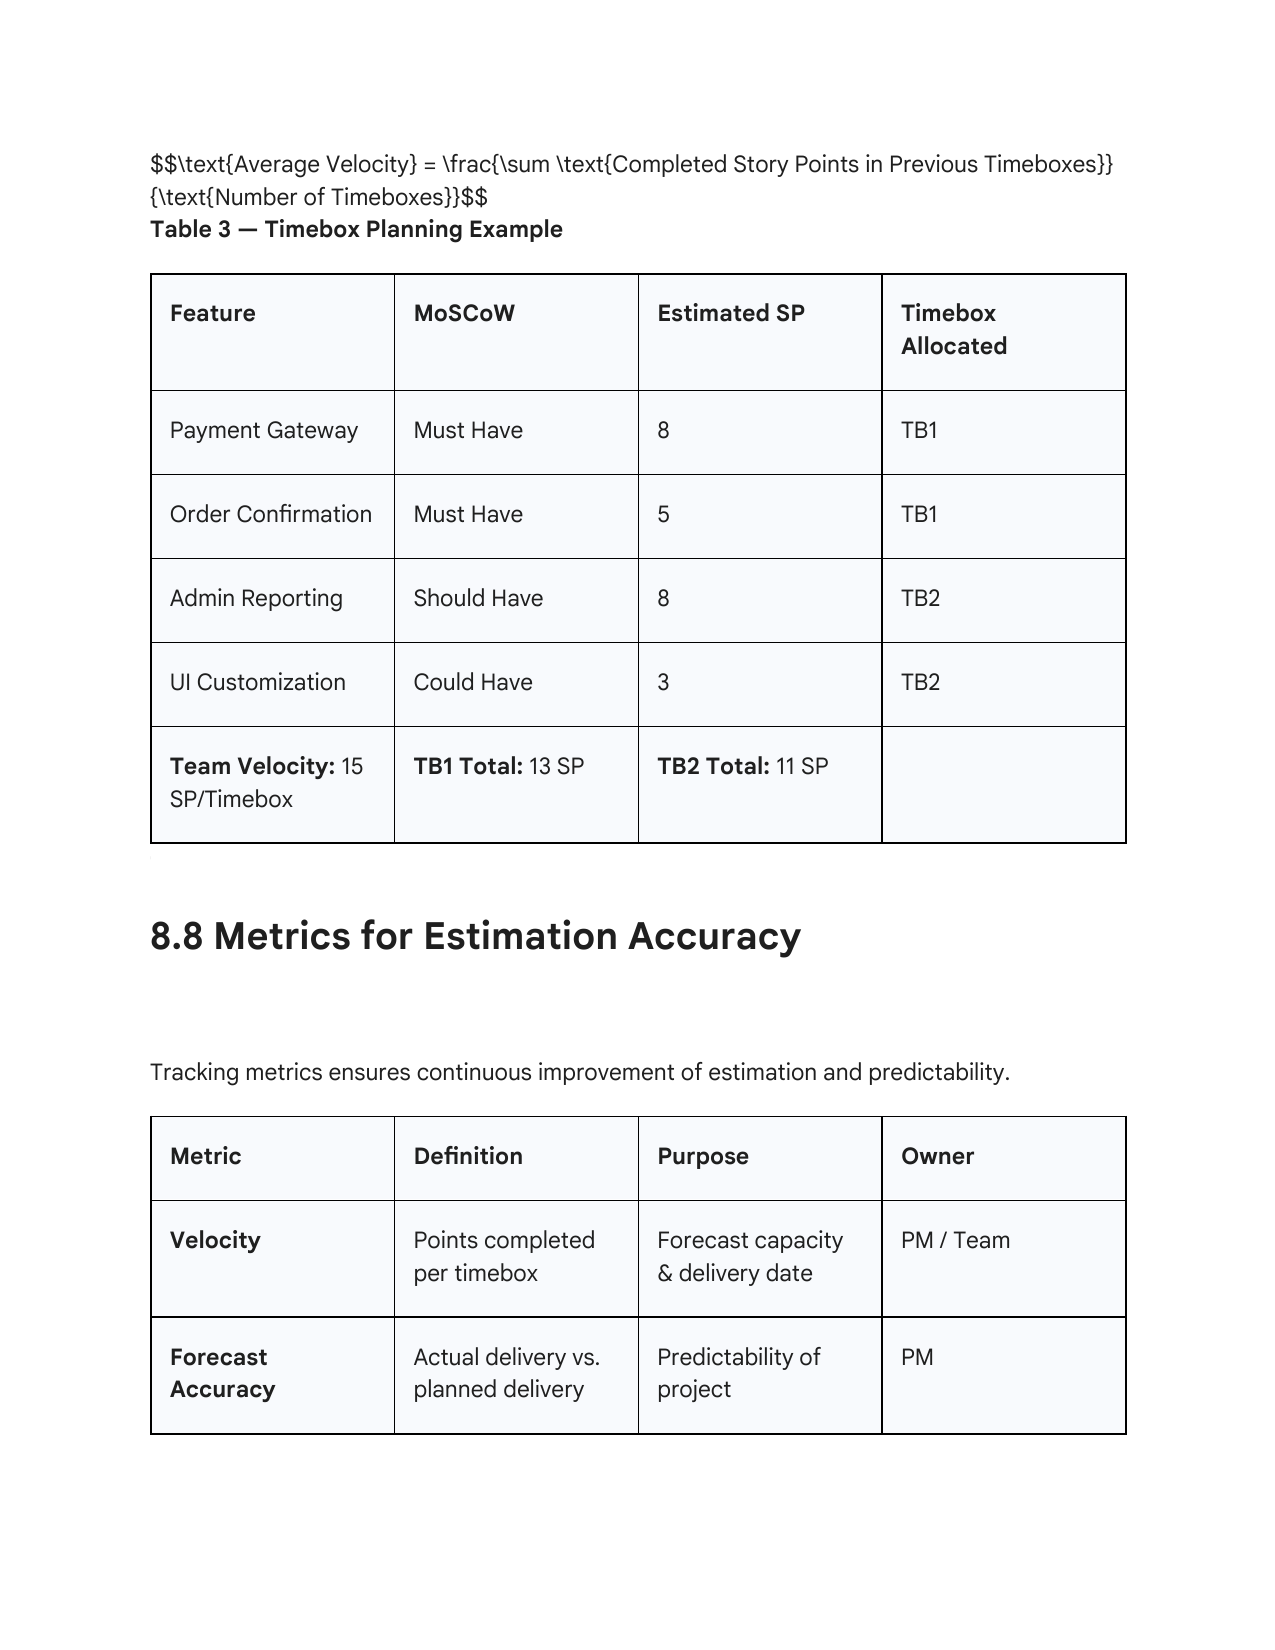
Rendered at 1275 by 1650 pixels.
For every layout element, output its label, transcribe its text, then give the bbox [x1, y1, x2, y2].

table_header Purpose [639, 1117, 881, 1199]
table_cell Predictability of project [639, 1318, 881, 1433]
table_cell TB2 Total: 11 SP [639, 727, 881, 842]
table_cell TB1 [883, 475, 1125, 558]
table_cell Forecast capacity & delivery date [639, 1201, 881, 1316]
table_header Definition [395, 1117, 638, 1199]
table_cell Could Have [395, 643, 638, 726]
table_cell Admin Reporting [152, 559, 394, 642]
table_cell Velocity [152, 1201, 394, 1316]
table_cell Payment Gateway [152, 391, 394, 474]
table_cell TB2 [883, 643, 1125, 726]
table_cell Should Have [395, 559, 638, 642]
text $$\text{Average Velocity} = \frac{\sum \text{Completed Story Points in Previous Timeboxes}}{\text{Number of Timeboxes}}$$ [150, 150, 1125, 211]
table_cell Order Confirmation [152, 475, 394, 558]
table_header Metric [152, 1117, 394, 1199]
table_header Feature [152, 275, 394, 390]
table_cell 3 [639, 643, 881, 726]
table_cell Must Have [395, 475, 638, 558]
table_cell PM / Team [883, 1201, 1125, 1316]
table_header Timebox Allocated [883, 275, 1125, 390]
text Table 3 — Timebox Planning Example [150, 215, 1125, 244]
table_cell Forecast Accuracy [152, 1318, 394, 1433]
table_cell Actual delivery vs. planned delivery [395, 1318, 638, 1433]
table_cell TB2 [883, 559, 1125, 642]
table_cell 8 [639, 559, 881, 642]
table_cell PM [883, 1318, 1125, 1433]
table_cell [883, 727, 1125, 842]
table_cell Must Have [395, 391, 638, 474]
text Tracking metrics ensures continuous improvement of estimation and predictability. [150, 1058, 1125, 1087]
table_header Estimated SP [639, 275, 881, 390]
table_cell TB1 [883, 391, 1125, 474]
table_cell TB1 Total: 13 SP [395, 727, 638, 842]
subtitle 8.8 Metrics for Estimation Accuracy [150, 913, 1125, 960]
table_cell UI Customization [152, 643, 394, 726]
table_cell Points completed per timebox [395, 1201, 638, 1316]
table_header Owner [883, 1117, 1125, 1199]
table_cell 5 [639, 475, 881, 558]
table_cell 8 [639, 391, 881, 474]
table_cell Team Velocity: 15 SP/Timebox [152, 727, 394, 842]
table_header MoSCoW [395, 275, 638, 390]
